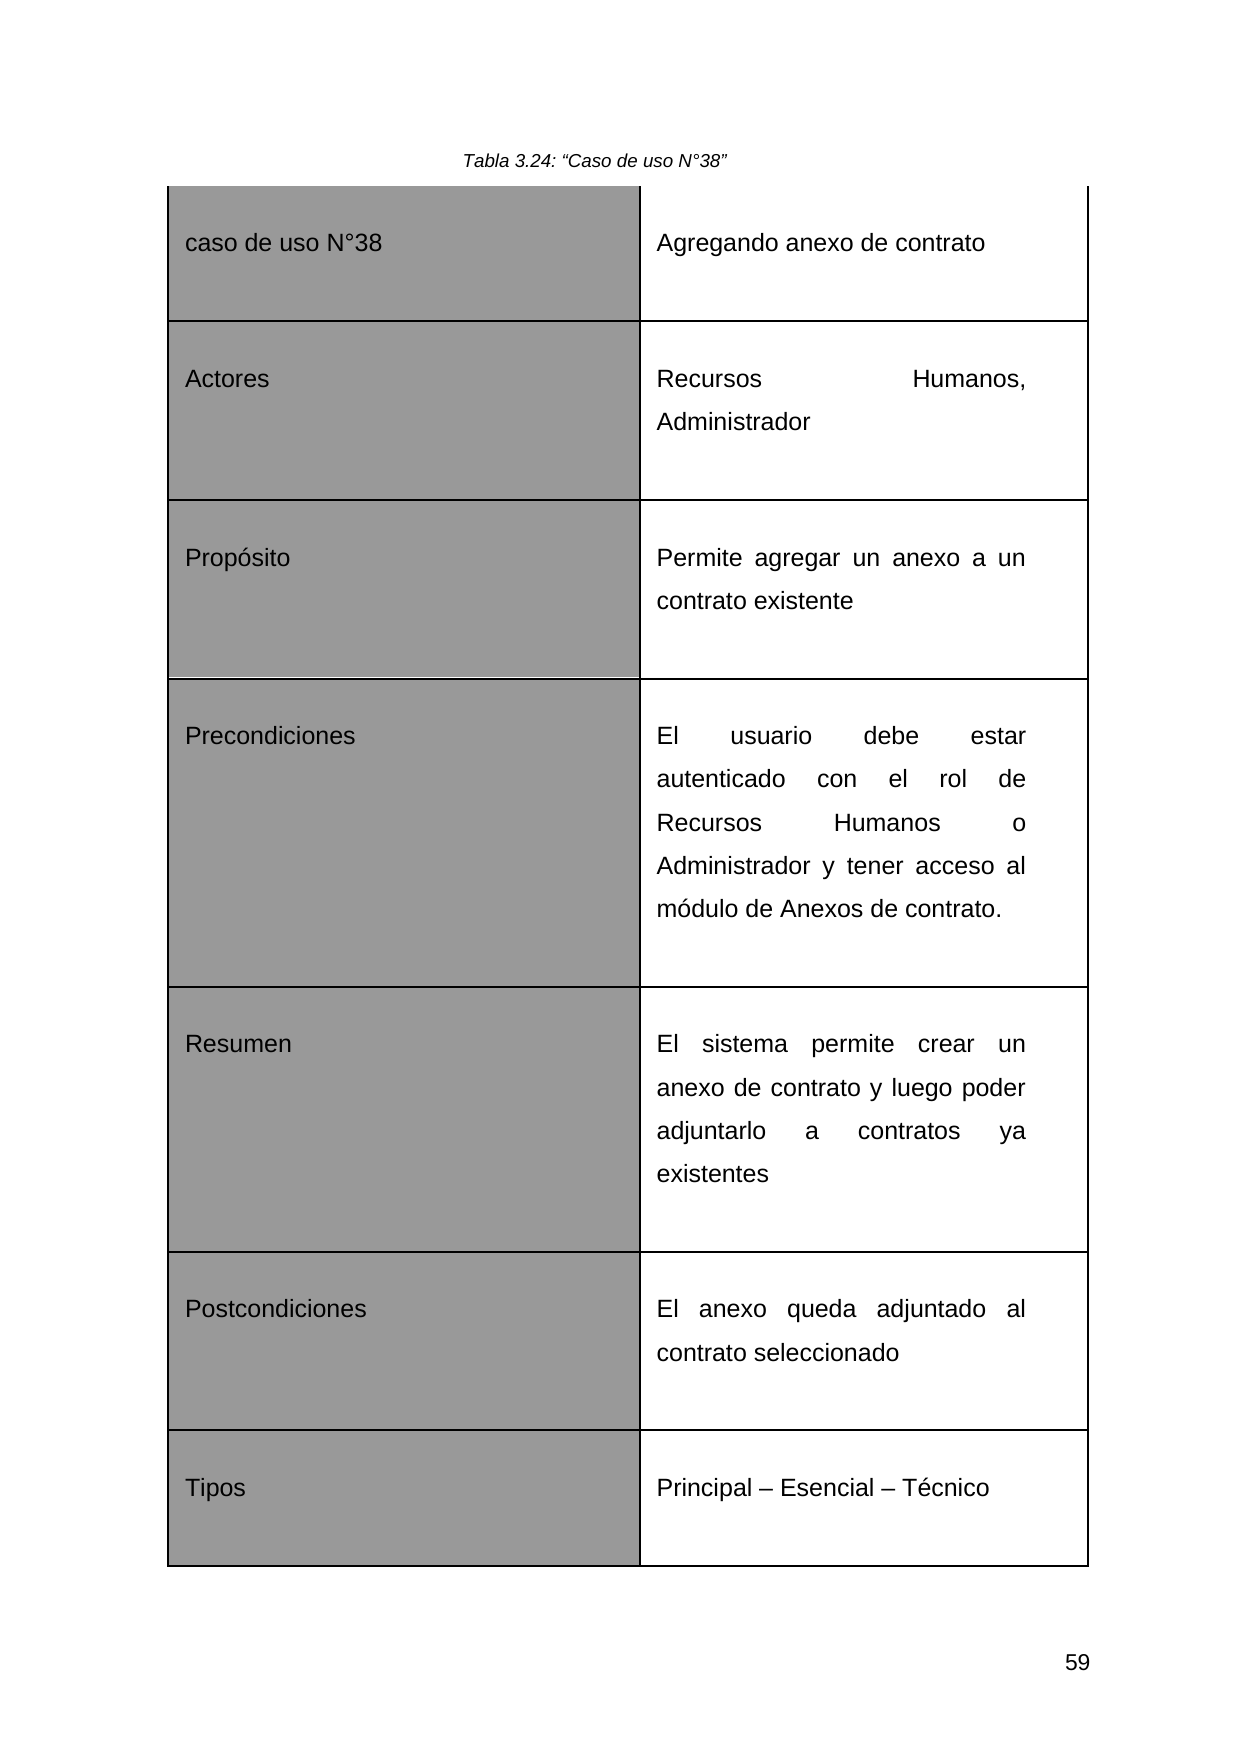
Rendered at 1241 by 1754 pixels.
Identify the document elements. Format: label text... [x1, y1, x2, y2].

subtitle Tabla 3.24: “Caso de uso N°38” [387, 150, 1107, 172]
